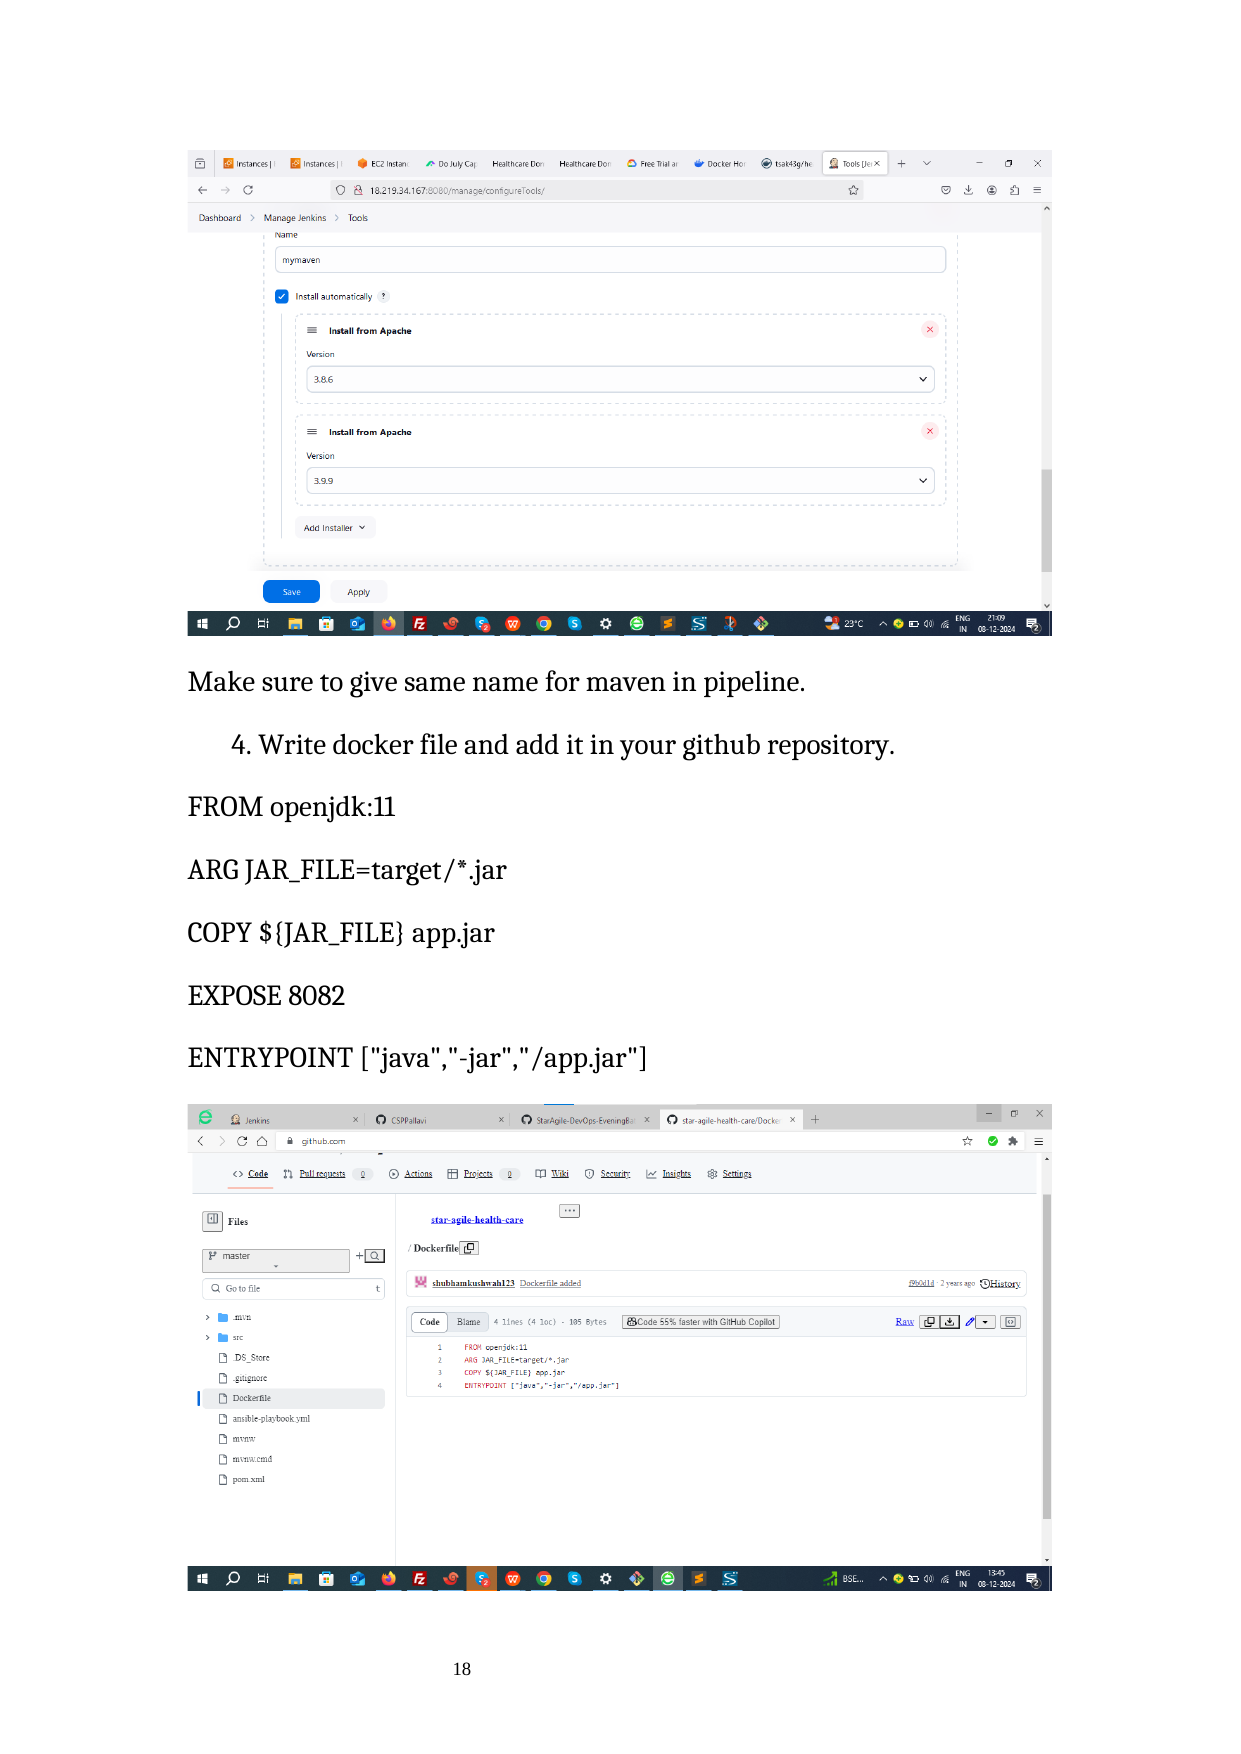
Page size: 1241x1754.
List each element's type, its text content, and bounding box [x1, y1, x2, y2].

list Make sure to give same name for maven in pipeline. [187, 665, 1053, 699]
list Write docker file and add it in your github repository. [231, 728, 1053, 761]
picture [187, 150, 1052, 636]
list COPY ${JAR_FILE} app.jar [187, 916, 1053, 949]
list EXPOSE 8082 [187, 979, 1053, 1012]
picture [187, 1104, 1052, 1591]
list FROM openjdk:11 [187, 791, 1053, 824]
list ARG JAR_FILE=target/*.jar [187, 853, 1053, 887]
list ENTRYPOINT ["java","-jar","/app.jar"] [187, 1041, 1053, 1075]
